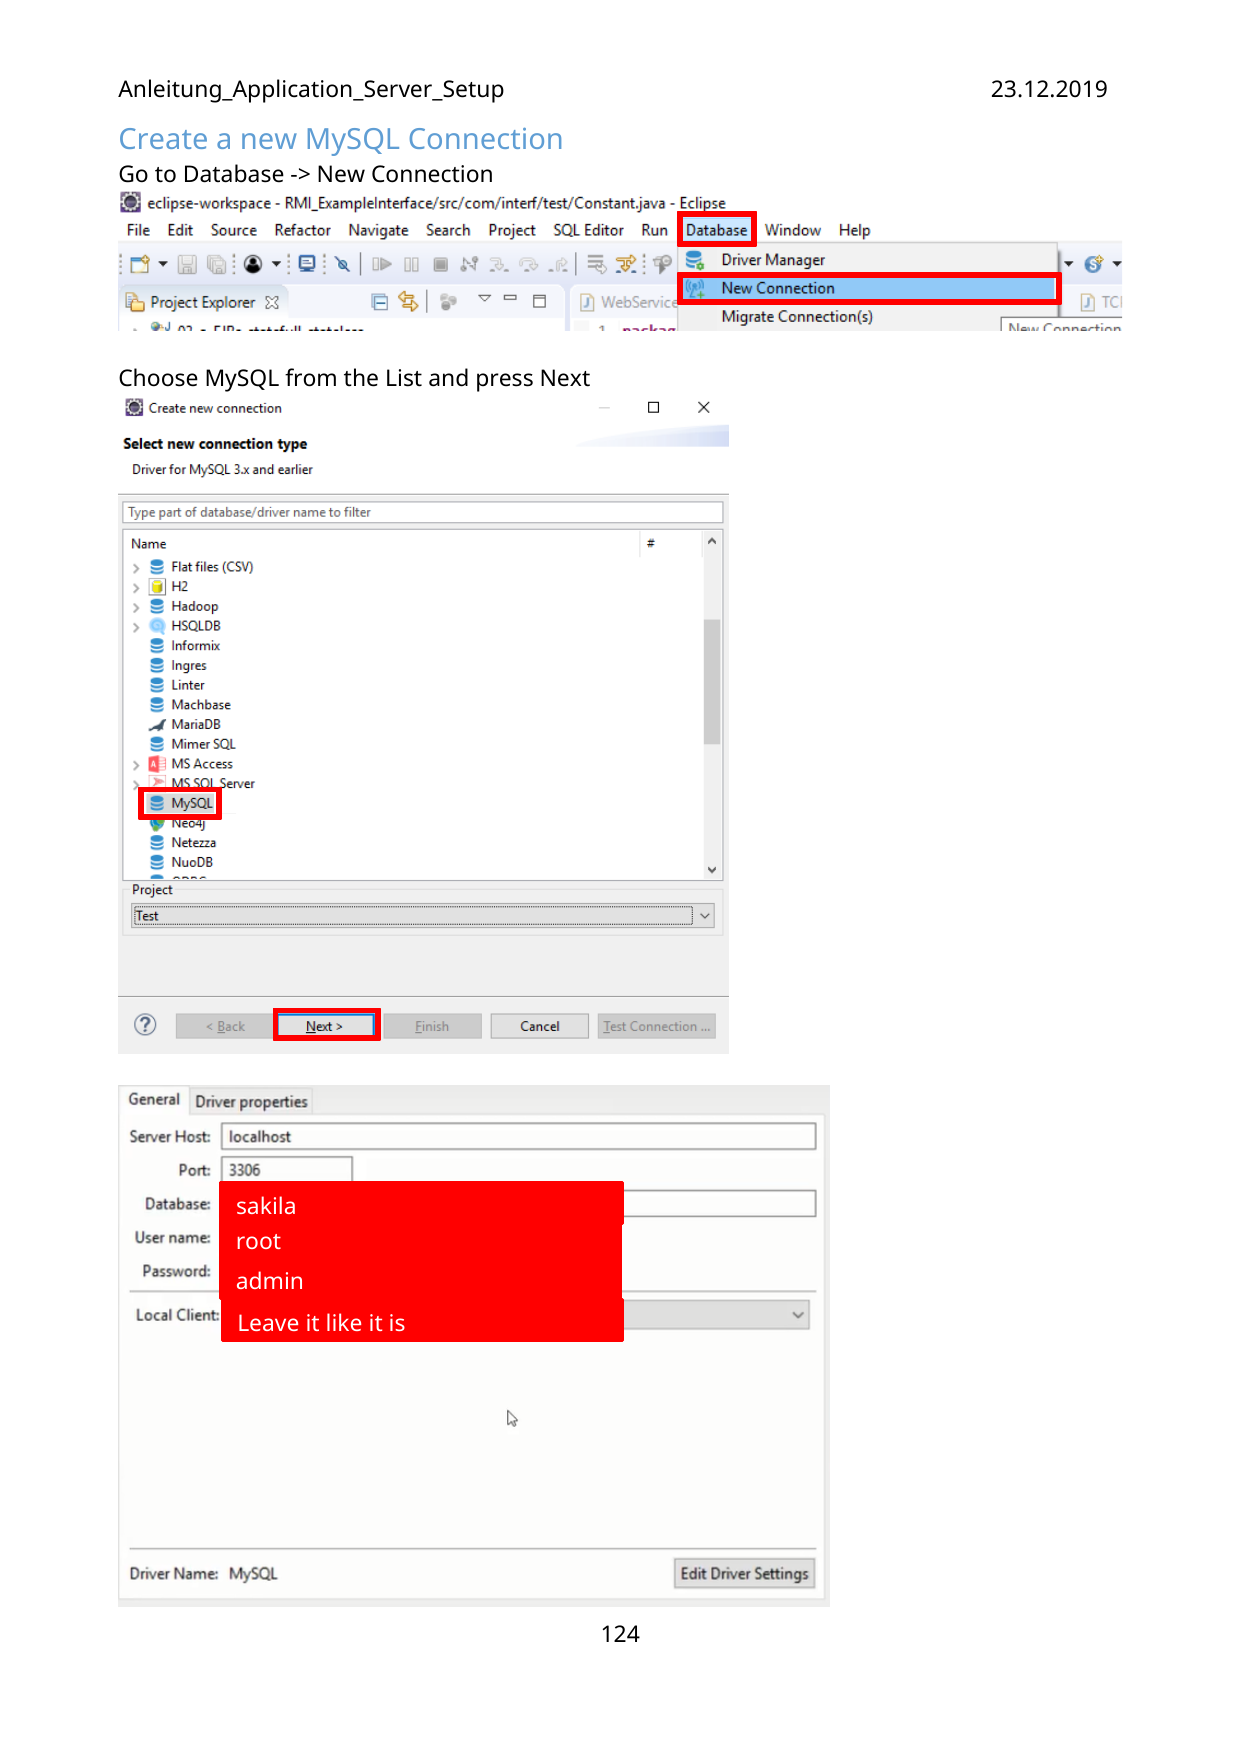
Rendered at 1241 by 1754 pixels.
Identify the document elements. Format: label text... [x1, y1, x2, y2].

picture [118, 392, 729, 1054]
text Choose MySQL from the List and press Next [118, 362, 1122, 393]
picture [118, 189, 1123, 331]
text Go to Database -> New Connection [118, 158, 1122, 189]
subtitle Create a new MySQL Connection [118, 118, 1122, 158]
picture [118, 1085, 830, 1607]
